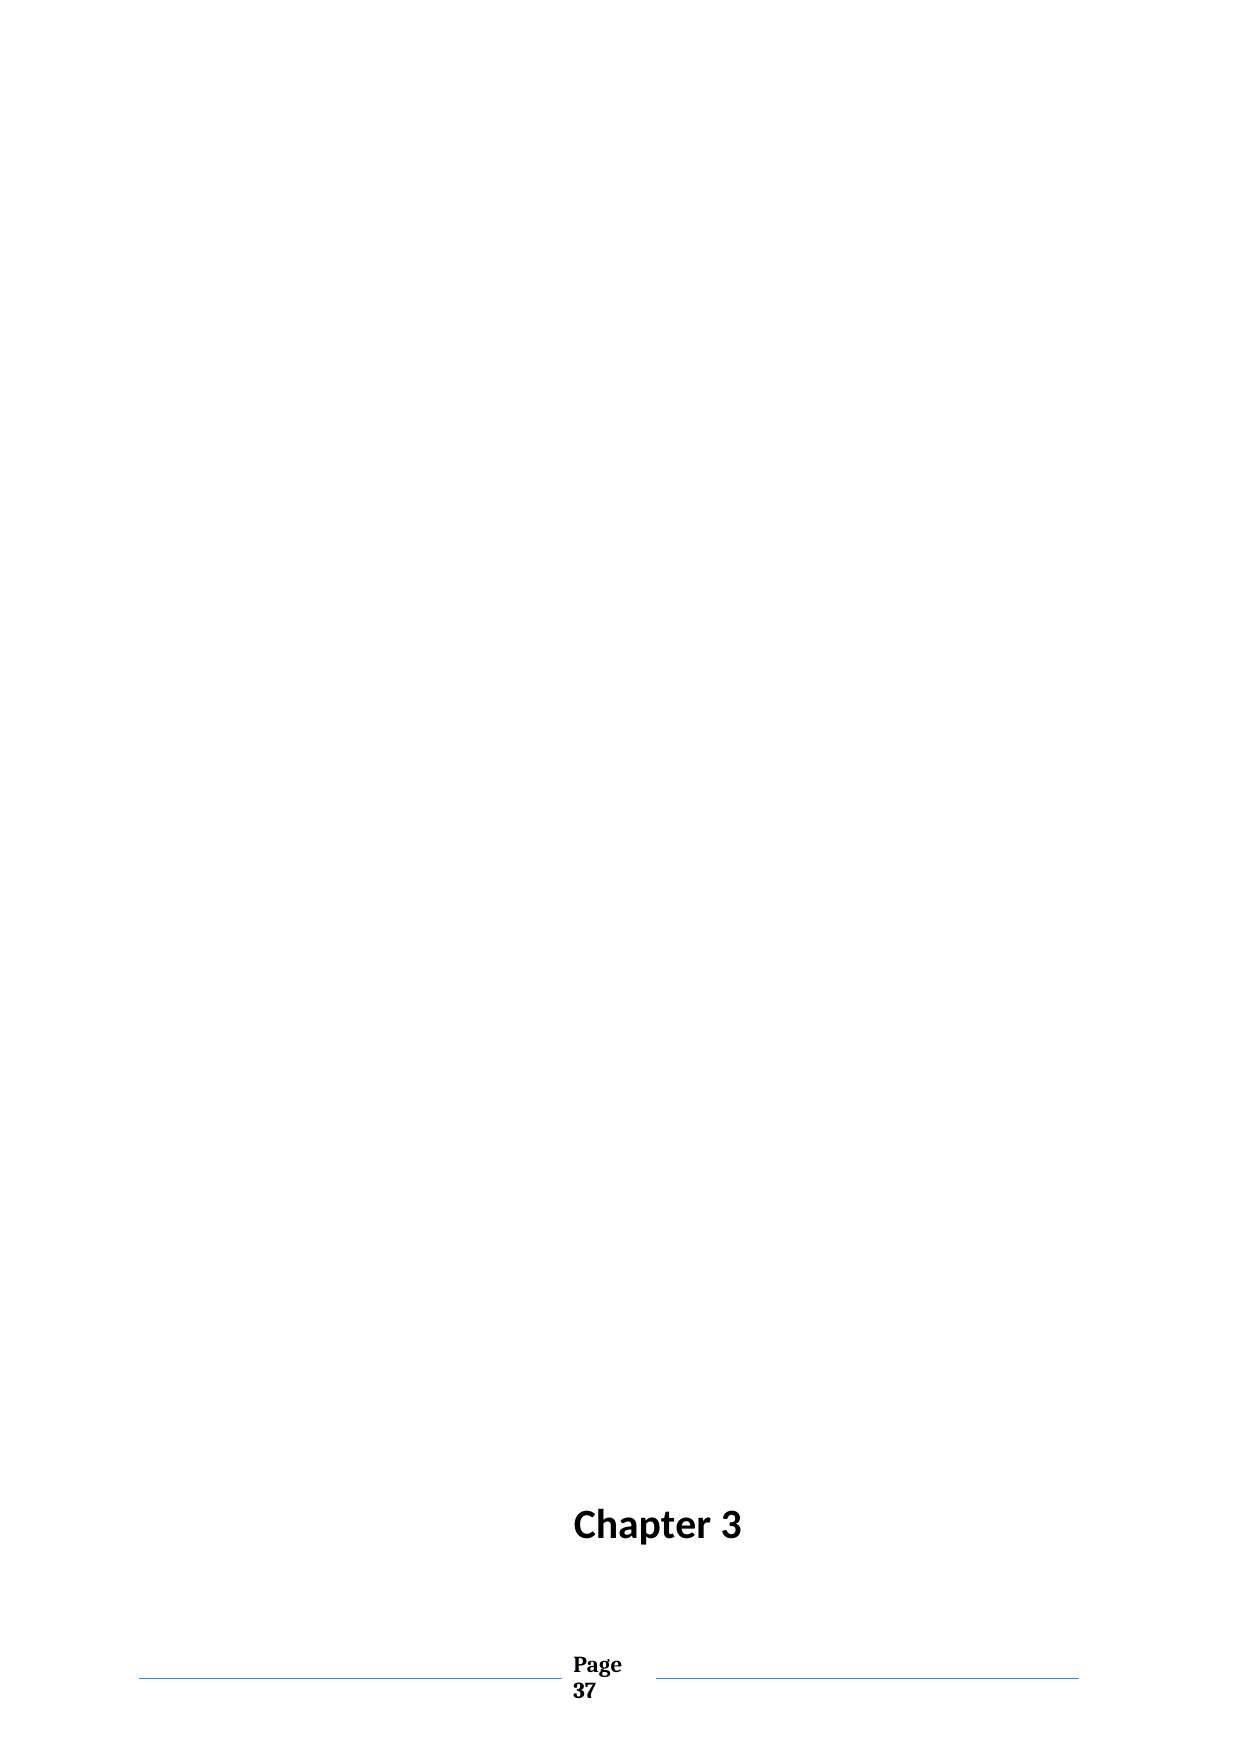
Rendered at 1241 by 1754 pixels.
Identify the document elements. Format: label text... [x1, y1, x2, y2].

text Chapter 3 [150, 1498, 1090, 1548]
